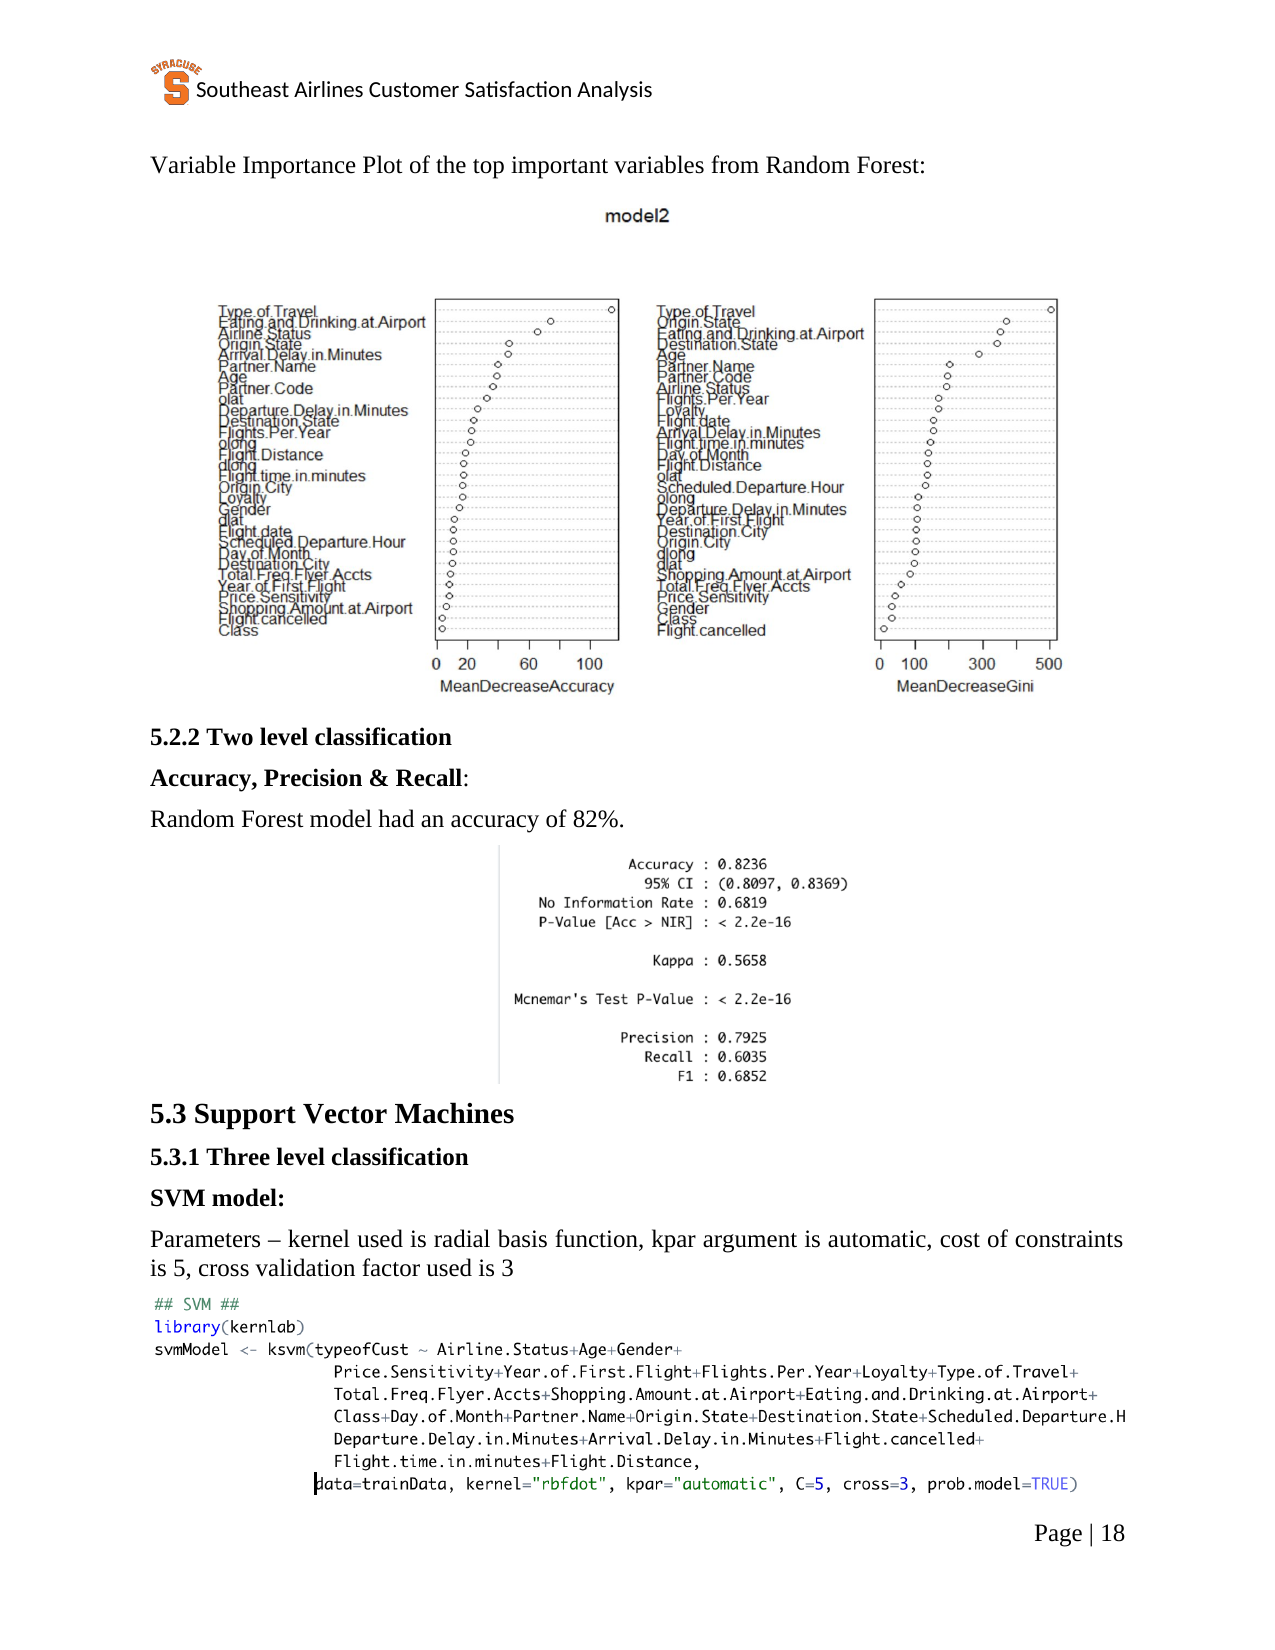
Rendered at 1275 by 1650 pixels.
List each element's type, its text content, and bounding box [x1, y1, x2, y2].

list SVM model: [150, 1183, 1125, 1212]
list Random Forest model had an accuracy of 82%. [150, 804, 1125, 833]
list Parameters – kernel used is radial basis function, kpar argument is automatic, cost of constraints is 5, cross validation factor used is 3 [150, 1224, 1125, 1282]
picture [199, 191, 1076, 710]
picture [150, 58, 203, 109]
picture [497, 845, 853, 1084]
picture [150, 1294, 1125, 1497]
list Accuracy, Precision & Recall: [150, 763, 1125, 792]
subtitle 5.3 Support Vector Machines [150, 1096, 1125, 1129]
subtitle 5.2.2 Two level classification [150, 722, 1125, 751]
list 5.3.1 Three level classification [150, 1142, 1125, 1171]
text Variable Importance Plot of the top important variables from Random Forest: [150, 150, 1125, 179]
